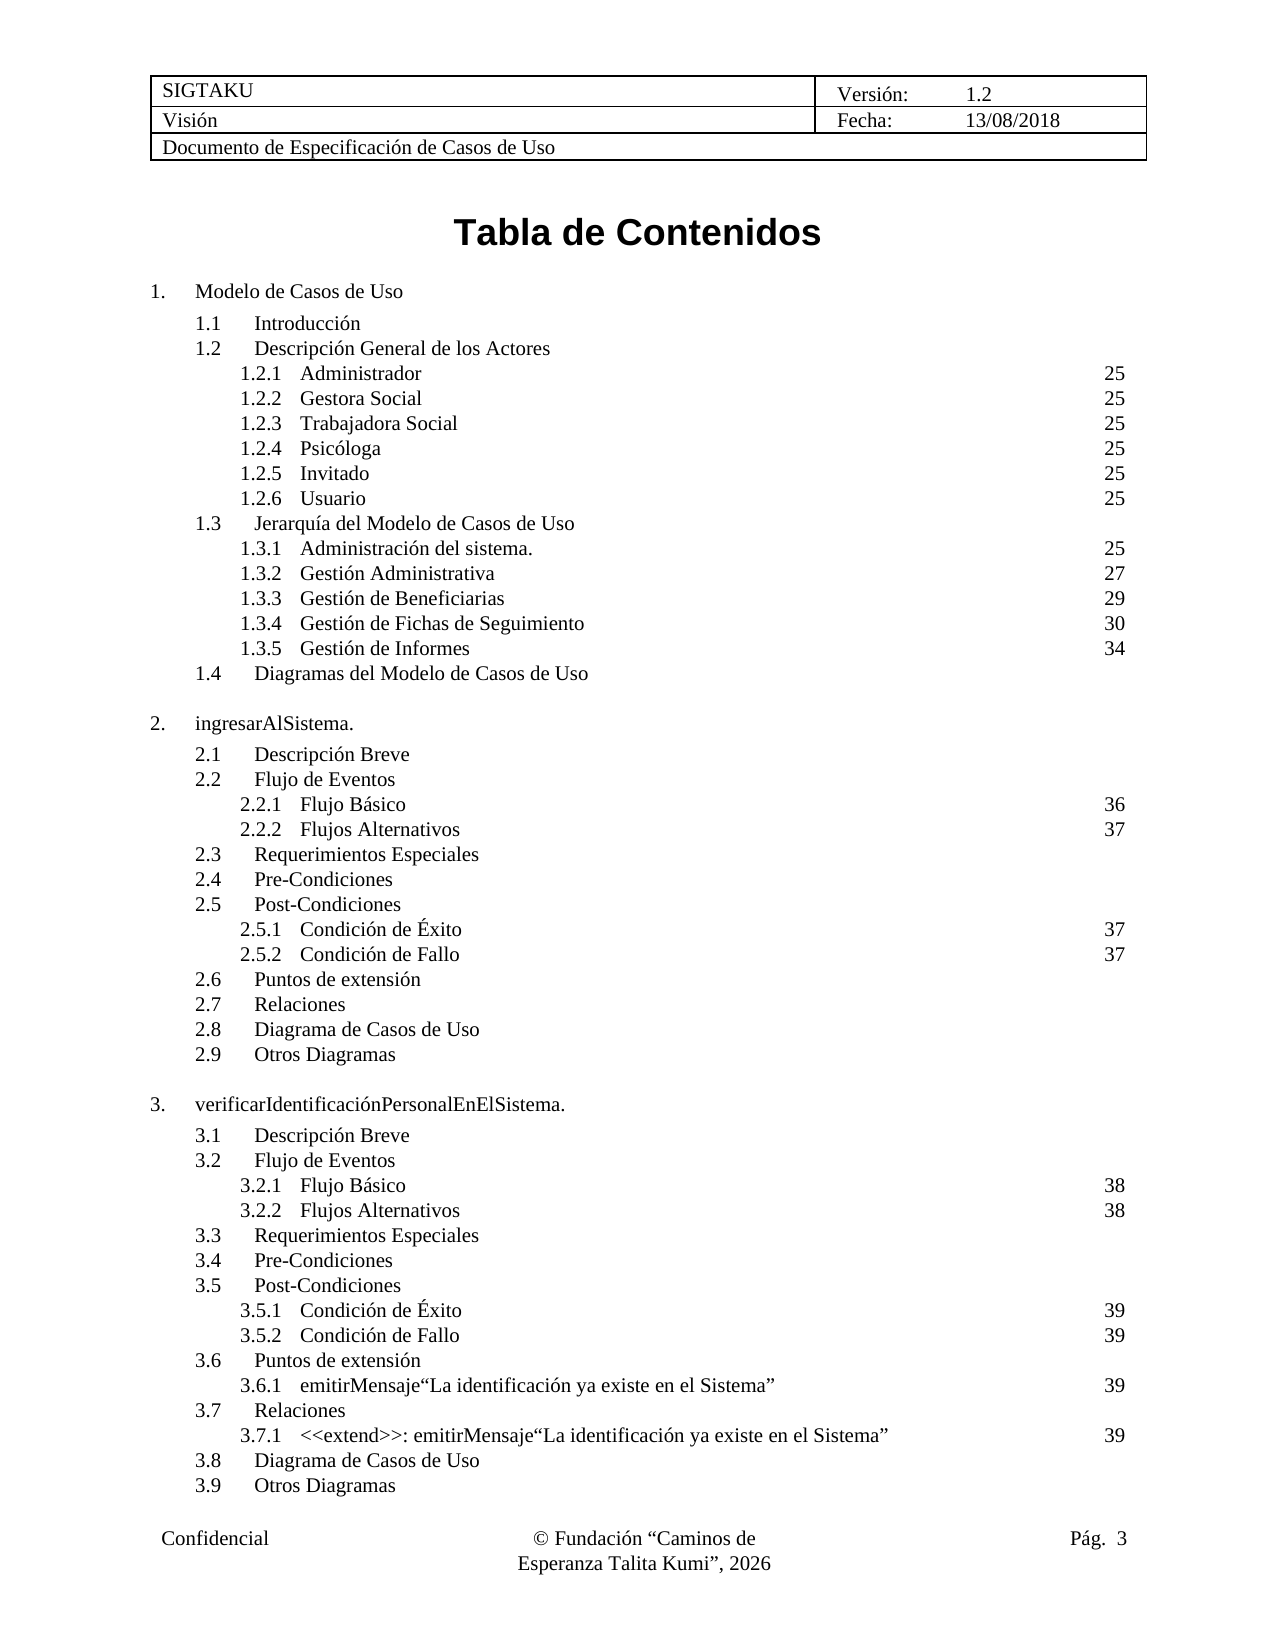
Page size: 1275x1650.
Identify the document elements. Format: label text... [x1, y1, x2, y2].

text 1.2.2 Gestora Social 25 [240, 385, 1125, 410]
text 2.5.1 Condición de Éxito 37 [240, 916, 1125, 941]
text 3.7.1 <<extend>>: emitirMensaje“La identificación ya existe en el Sistema” 39 [240, 1422, 1125, 1447]
text 2.9 Otros Diagramas 38 [195, 1041, 1050, 1066]
text 3.6.1 emitirMensaje“La identificación ya existe en el Sistema” 39 [240, 1372, 1125, 1397]
text 1.1 Introducción 25 [195, 310, 1050, 335]
text 1.2.3 Trabajadora Social 25 [240, 410, 1125, 435]
text 3.7 Relaciones 39 [195, 1397, 1050, 1422]
text 3.2.2 Flujos Alternativos 38 [240, 1197, 1125, 1222]
text 1.2 Descripción General de los Actores 25 [195, 335, 1050, 360]
text 3.4 Pre-Condiciones 39 [195, 1247, 1050, 1272]
text 2.7 Relaciones 37 [195, 991, 1050, 1016]
text 3.2 Flujo de Eventos 38 [195, 1147, 1050, 1172]
text 2.1 Descripción Breve 36 [195, 741, 1050, 766]
text 2.8 Diagrama de Casos de Uso 38 [195, 1016, 1050, 1041]
text 2.2 Flujo de Eventos 36 [195, 766, 1050, 791]
text 1.3 Jerarquía del Modelo de Casos de Uso 25 [195, 510, 1050, 535]
text 2.6 Puntos de extensión 37 [195, 966, 1050, 991]
title Tabla de Contenidos [150, 210, 1125, 253]
text 1.2.6 Usuario 25 [240, 485, 1125, 510]
text 1.3.4 Gestión de Fichas de Seguimiento 30 [240, 610, 1125, 635]
text 2.3 Requerimientos Especiales 37 [195, 841, 1050, 866]
text 1.2.4 Psicóloga 25 [240, 435, 1125, 460]
text 3.9 Otros Diagramas 39 [195, 1472, 1050, 1497]
text 1.3.3 Gestión de Beneficiarias 29 [240, 585, 1125, 610]
text 3.3 Requerimientos Especiales 38 [195, 1222, 1050, 1247]
text 2. ingresarAlSistema. 36 [150, 710, 1050, 735]
text 2.2.1 Flujo Básico 36 [240, 791, 1125, 816]
text 3.5 Post-Condiciones 39 [195, 1272, 1050, 1297]
text 3.6 Puntos de extensión 39 [195, 1347, 1050, 1372]
text 3.8 Diagrama de Casos de Uso 39 [195, 1447, 1050, 1472]
text 2.5.2 Condición de Fallo 37 [240, 941, 1125, 966]
text 1.4 Diagramas del Modelo de Casos de Uso 36 [195, 660, 1050, 685]
text 1.2.1 Administrador 25 [240, 360, 1125, 385]
text 2.5 Post-Condiciones 37 [195, 891, 1050, 916]
text 3.5.2 Condición de Fallo 39 [240, 1322, 1125, 1347]
text 2.4 Pre-Condiciones 37 [195, 866, 1050, 891]
text 3. verificarIdentificaciónPersonalEnElSistema. 38 [150, 1091, 1050, 1116]
text 3.1 Descripción Breve 38 [195, 1122, 1050, 1147]
text 3.5.1 Condición de Éxito 39 [240, 1297, 1125, 1322]
text 1.3.1 Administración del sistema. 25 [240, 535, 1125, 560]
text 1.2.5 Invitado 25 [240, 460, 1125, 485]
text 1.3.5 Gestión de Informes 34 [240, 635, 1125, 660]
text 1. Modelo de Casos de Uso 25 [150, 278, 1050, 303]
text 1.3.2 Gestión Administrativa 27 [240, 560, 1125, 585]
text 3.2.1 Flujo Básico 38 [240, 1172, 1125, 1197]
text 2.2.2 Flujos Alternativos 37 [240, 816, 1125, 841]
